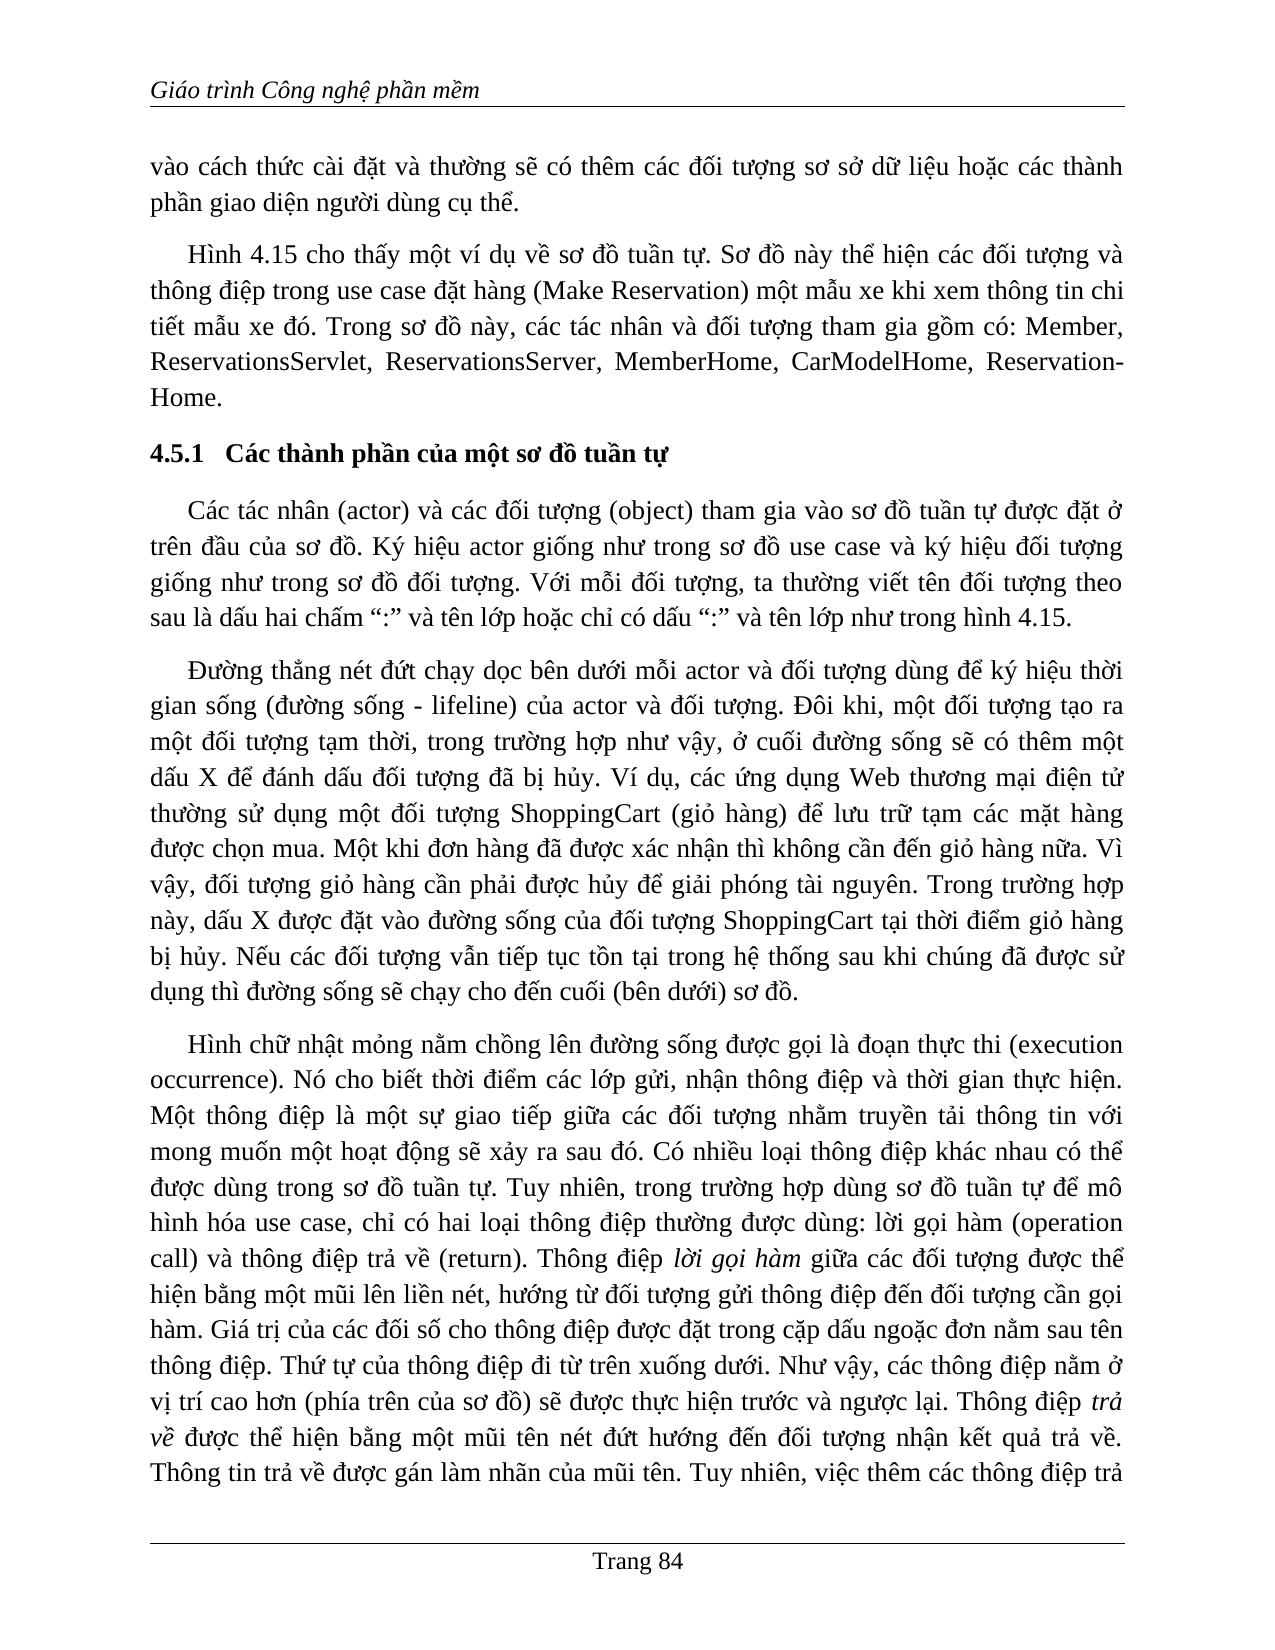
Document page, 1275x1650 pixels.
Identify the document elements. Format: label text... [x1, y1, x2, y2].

text Hình 4.15 cho thấy một ví dụ về sơ đồ tuần tự. Sơ đồ này thể hiện các đối tượng và thông điệp trong use case đặt hàng (Make Reservation) một mẫu xe khi xem thông tin chi tiết mẫu xe đó. Trong sơ đồ này, các tác nhân và đối tượng tham gia gồm có: Member, ReservationsServlet, ReservationsServer, MemberHome, CarModelHome, Reservation-Home. [150, 238, 1125, 412]
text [150, 150, 1125, 217]
text Các tác nhân (actor) và các đối tượng (object) tham gia vào sơ đồ tuần tự được đặt ở trên đầu của sơ đồ. Ký hiệu actor giống như trong sơ đồ use case và ký hiệu đối tượng giống như trong sơ đồ đối tượng. Với mỗi đối tượng, ta thường viết tên đối tượng theo sau là dấu hai chấm “:” và tên lớp hoặc chỉ có dấu “:” và tên lớp như trong hình 4.15. [150, 494, 1125, 632]
subtitle Các thành phần của một sơ đồ tuần tự [150, 438, 1125, 469]
text Đường thẳng nét đứt chạy dọc bên dưới mỗi actor và đối tượng dùng để ký hiệu thời gian sống (đường sống - lifeline) của actor và đối tượng. Đôi khi, một đối tượng tạo ra một đối tượng tạm thời, trong trường hợp như vậy, ở cuối đường sống sẽ có thêm một dấu X để đánh dấu đối tượng đã bị hủy. Ví dụ, các ứng dụng Web thương mại điện tử thường sử dụng một đối tượng ShoppingCart (giỏ hàng) để lưu trữ tạm các mặt hàng được chọn mua. Một khi đơn hàng đã được xác nhận thì không cần đến giỏ hàng nữa. Vì vậy, đối tượng giỏ hàng cần phải được hủy để giải phóng tài nguyên. Trong trường hợp này, dấu X được đặt vào đường sống của đối tượng ShoppingCart tại thời điểm giỏ hàng bị hủy. Nếu các đối tượng vẫn tiếp tục tồn tại trong hệ thống sau khi chúng đã được sử dụng thì đường sống sẽ chạy cho đến cuối (bên dưới) sơ đồ. [150, 654, 1125, 1006]
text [150, 1028, 1125, 1488]
